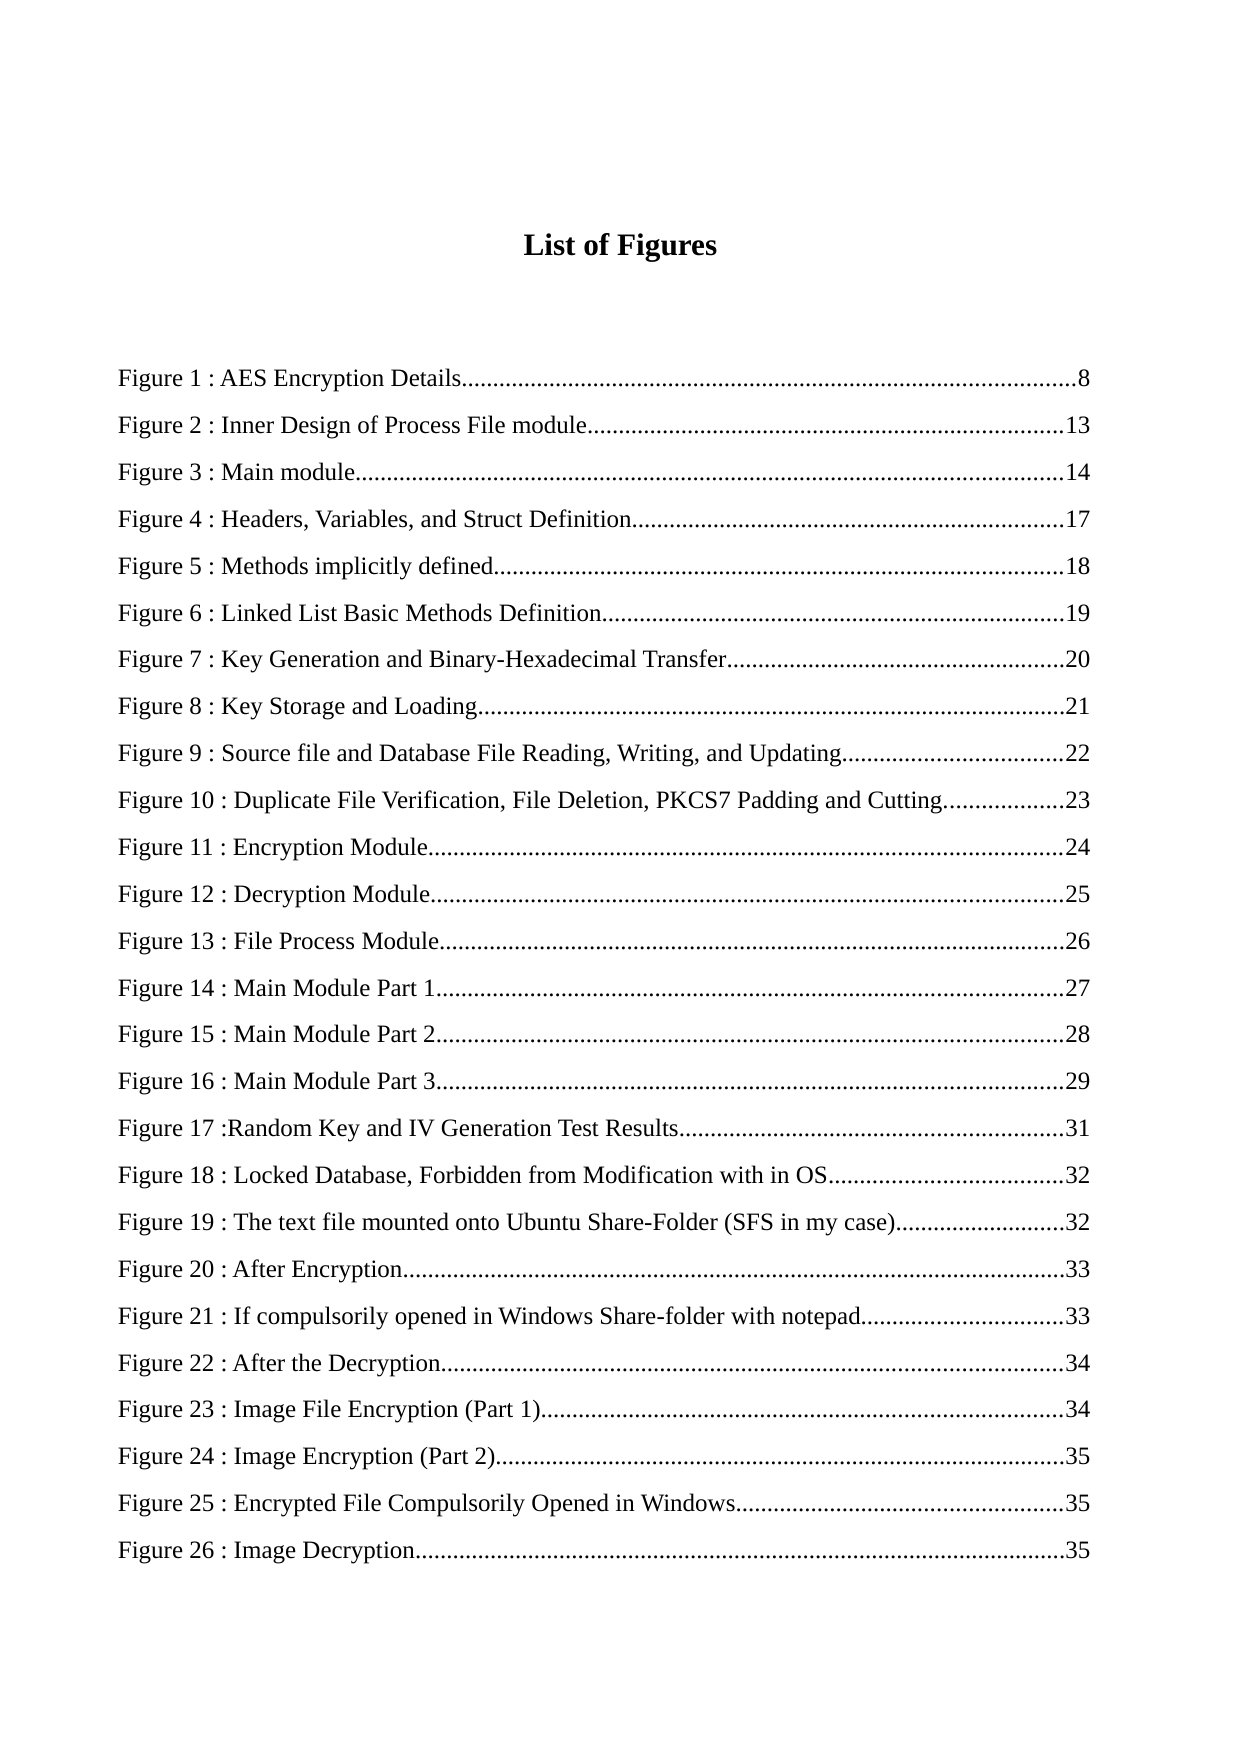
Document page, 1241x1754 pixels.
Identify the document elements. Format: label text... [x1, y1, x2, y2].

text Figure 12 : Decryption Module 25 [118, 877, 1090, 909]
text List of Figures [150, 212, 1090, 277]
text Figure 20 : After Encryption 33 [118, 1252, 1090, 1284]
text Figure 22 : After the Decryption 34 [118, 1346, 1090, 1378]
text Figure 19 : The text file mounted onto Ubuntu Share-Folder (SFS in my case) 32 [118, 1205, 1090, 1238]
text Figure 9 : Source file and Database File Reading, Writing, and Updating 22 [118, 736, 1090, 769]
text Figure 14 : Main Module Part 1 27 [118, 971, 1090, 1003]
text Figure 13 : File Process Module 26 [118, 924, 1090, 956]
text Figure 15 : Main Module Part 2 28 [118, 1018, 1090, 1050]
text Figure 7 : Key Generation and Binary-Hexadecimal Transfer 20 [118, 643, 1090, 675]
text Figure 21 : If compulsorily opened in Windows Share-folder with notepad 33 [118, 1299, 1090, 1331]
text Figure 18 : Locked Database, Forbidden from Modification with in OS 32 [118, 1158, 1090, 1191]
text Figure 3 : Main module 14 [118, 455, 1090, 488]
text Figure 6 : Linked List Basic Methods Definition 19 [118, 596, 1090, 628]
text Figure 17 :Random Key and IV Generation Test Results 31 [118, 1111, 1090, 1144]
text Figure 11 : Encryption Module 24 [118, 830, 1090, 863]
text Figure 26 : Image Decryption 35 [118, 1533, 1090, 1566]
text Figure 5 : Methods implicitly defined 18 [118, 549, 1090, 581]
text Figure 16 : Main Module Part 3 29 [118, 1064, 1090, 1097]
text Figure 1 : AES Encryption Details 8 [118, 361, 1090, 394]
text Figure 8 : Key Storage and Loading 21 [118, 689, 1090, 722]
text Figure 10 : Duplicate File Verification, File Deletion, PKCS7 Padding and Cutting. 23 [118, 783, 1090, 816]
text Figure 23 : Image File Encryption (Part 1) 34 [118, 1393, 1090, 1425]
text Figure 2 : Inner Design of Process File module 13 [118, 408, 1090, 441]
text Figure 4 : Headers, Variables, and Struct Definition 17 [118, 502, 1090, 534]
text Figure 25 : Encrypted File Compulsorily Opened in Windows 35 [118, 1486, 1090, 1519]
text Figure 24 : Image Encryption (Part 2) 35 [118, 1439, 1090, 1472]
